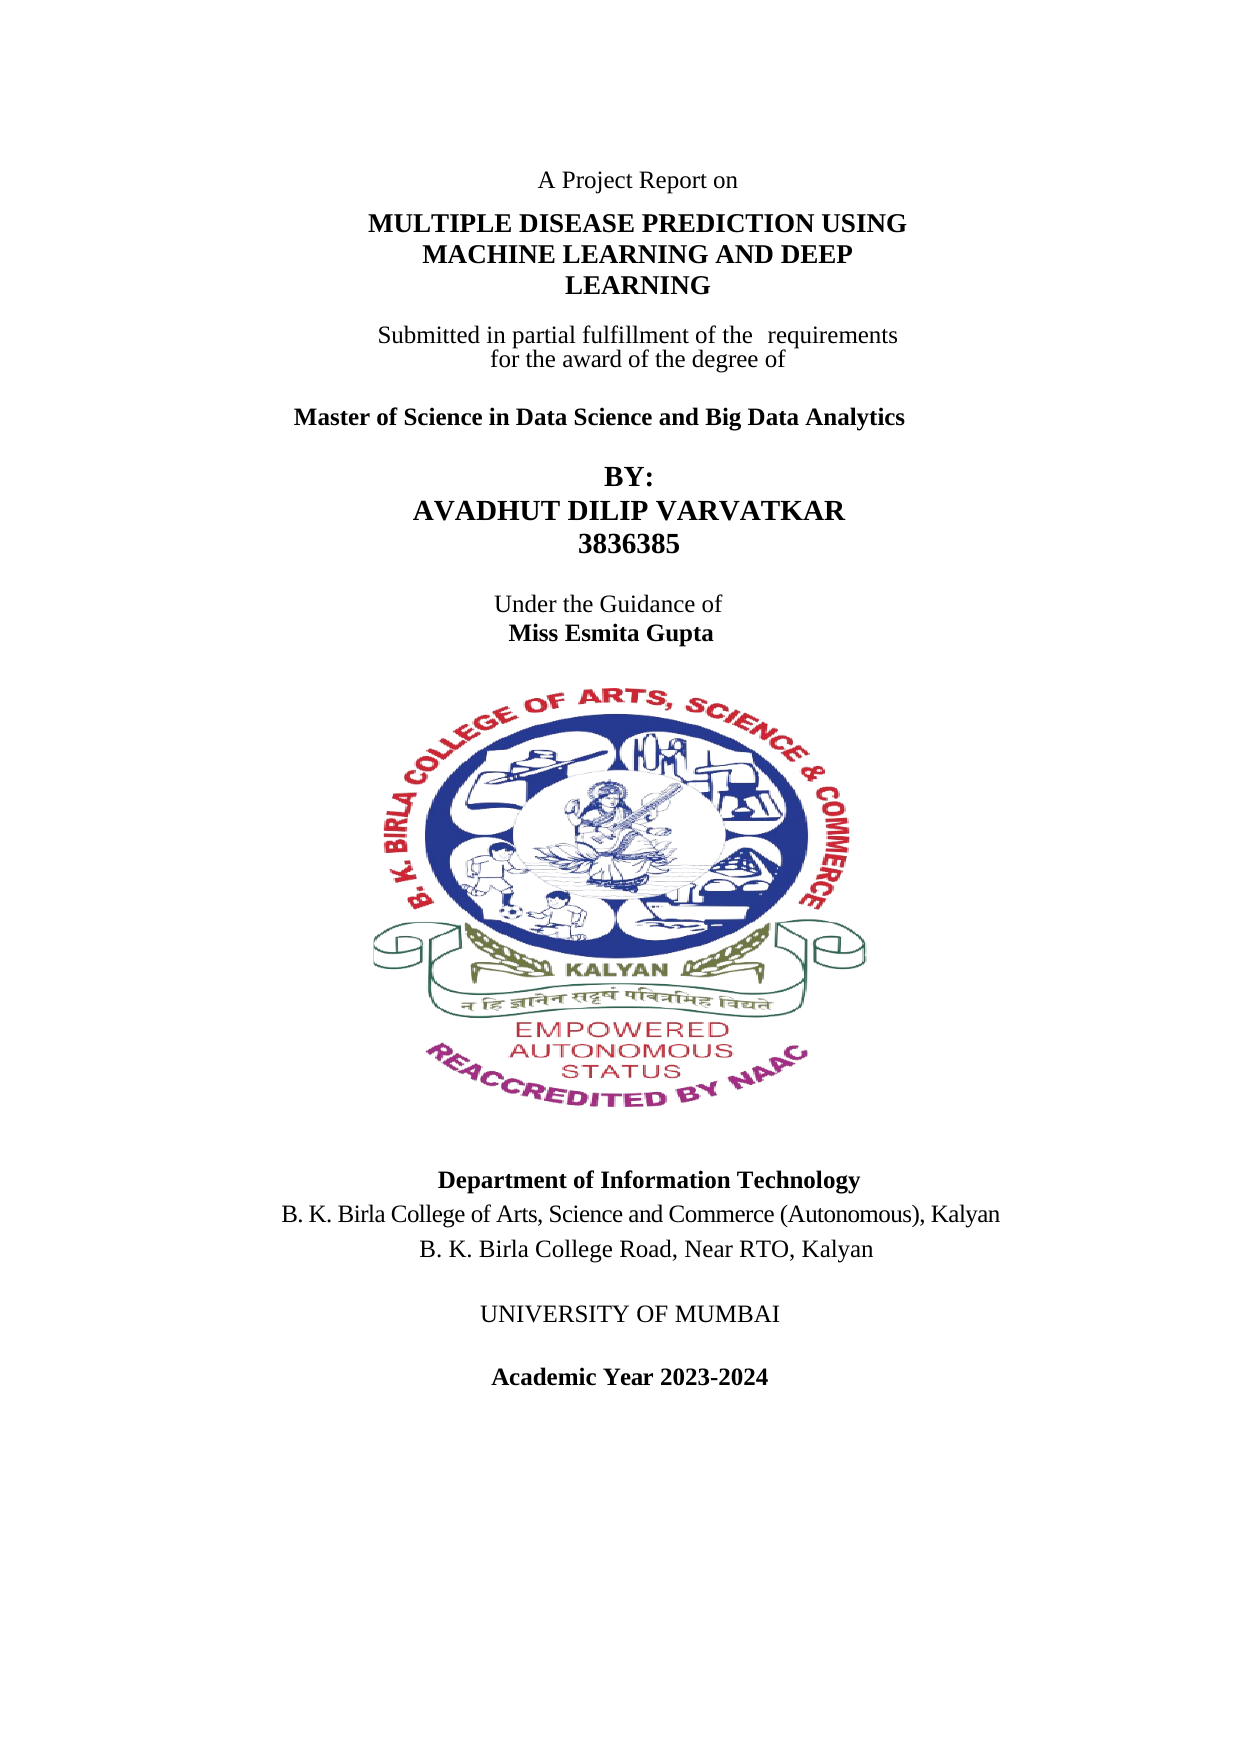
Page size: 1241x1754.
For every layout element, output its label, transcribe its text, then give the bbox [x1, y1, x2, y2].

text Miss Esmita Gupta [438, 618, 913, 647]
text A Project Report on [363, 166, 913, 194]
text Submitted in partial fulfillment of the requirements for the award of the degree of [363, 324, 913, 373]
text B. K. Birla College Road, Near RTO, Kalyan [281, 1234, 1034, 1263]
subtitle Department of Information Technology [433, 1165, 1240, 1194]
text UNIVERSITY OF MUMBAI [480, 1298, 1240, 1329]
subtitle Master of Science in Data Science and Big Data Analytics [294, 402, 974, 431]
subtitle AVADHUT DILIP VARVATKAR [219, 493, 974, 527]
picture [373, 688, 867, 1107]
subtitle 3836385 [219, 527, 974, 560]
subtitle Academic Year 2023-2024 [479, 1362, 1240, 1391]
subtitle MULTIPLE DISEASE PREDICTION USING MACHINE LEARNING AND DEEP LEARNING [363, 207, 913, 300]
subtitle BY: [219, 459, 974, 493]
text Under the Guidance of [363, 589, 913, 618]
text B. K. Birla College of Arts, Science and Commerce (Autonomous), Kalyan [281, 1199, 1034, 1228]
